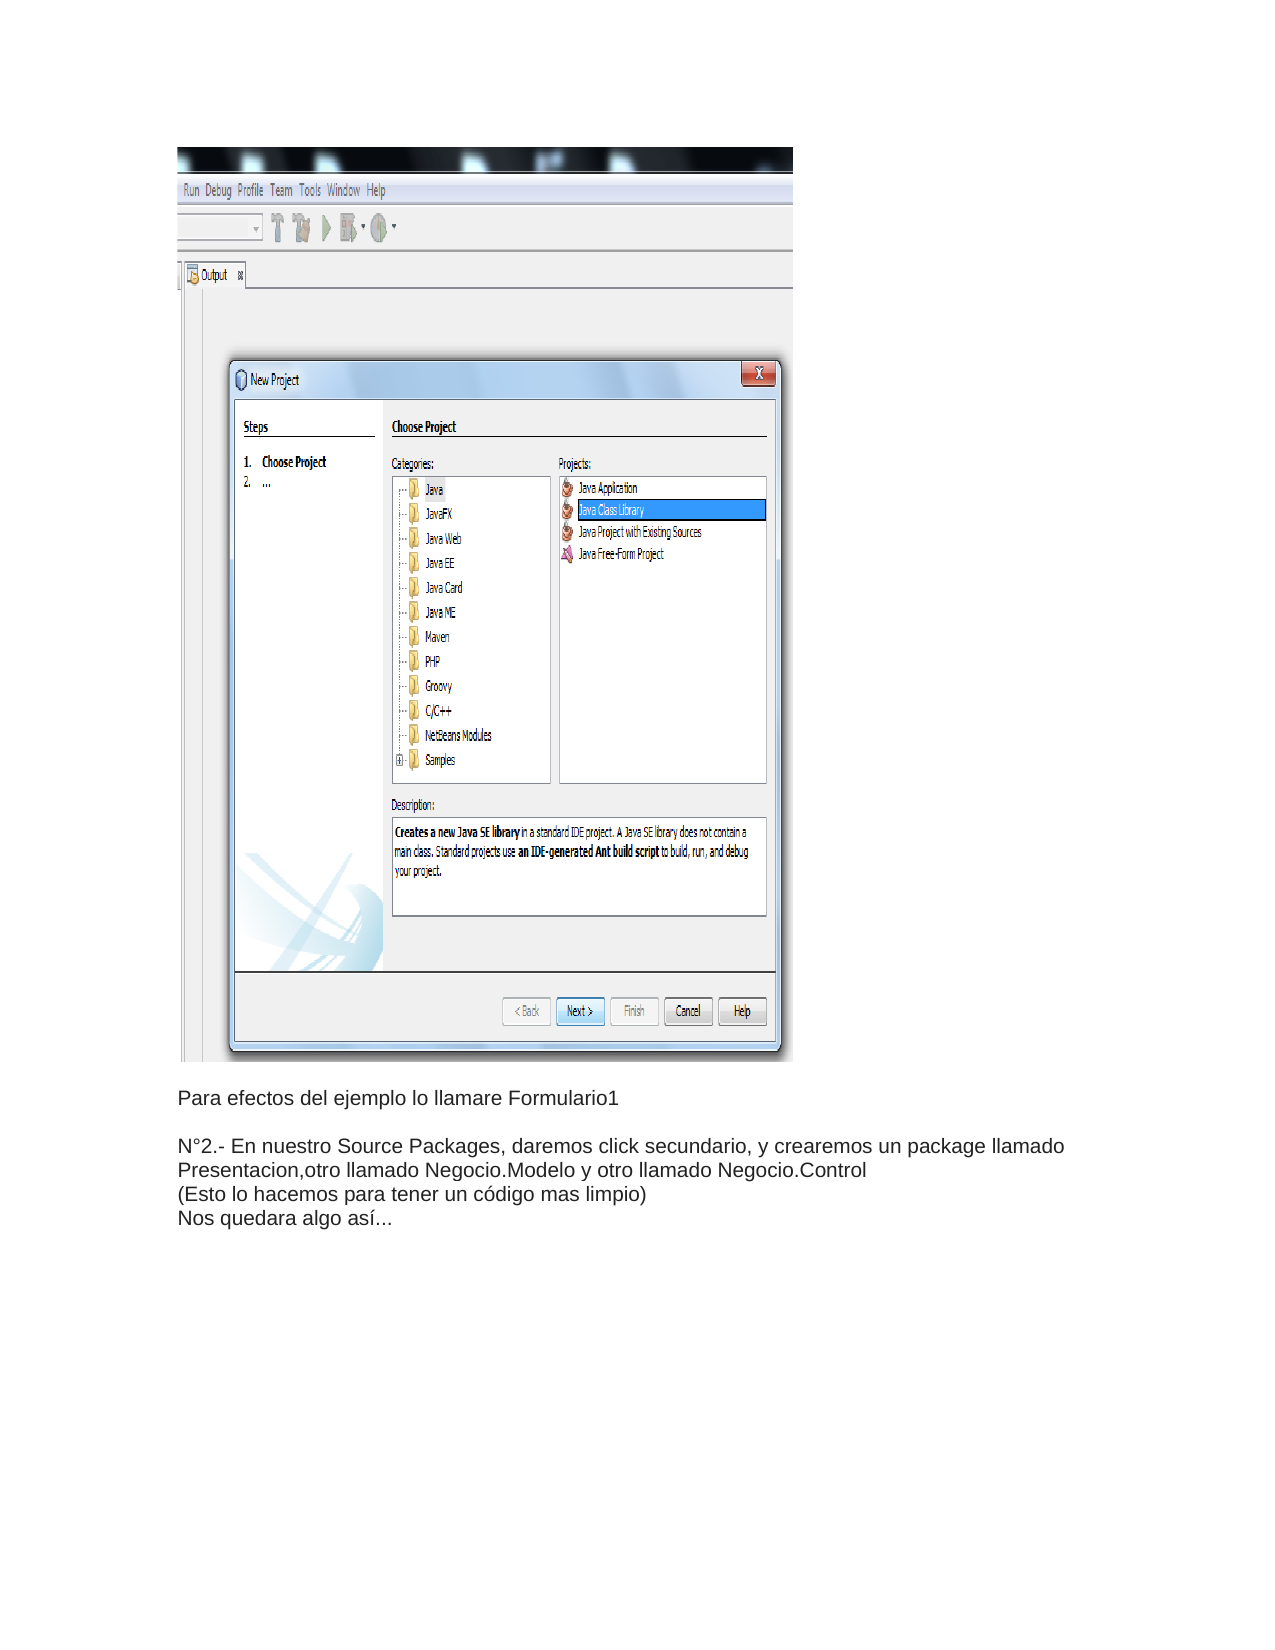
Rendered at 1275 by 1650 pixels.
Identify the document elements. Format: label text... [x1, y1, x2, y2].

picture [177, 147, 793, 1062]
